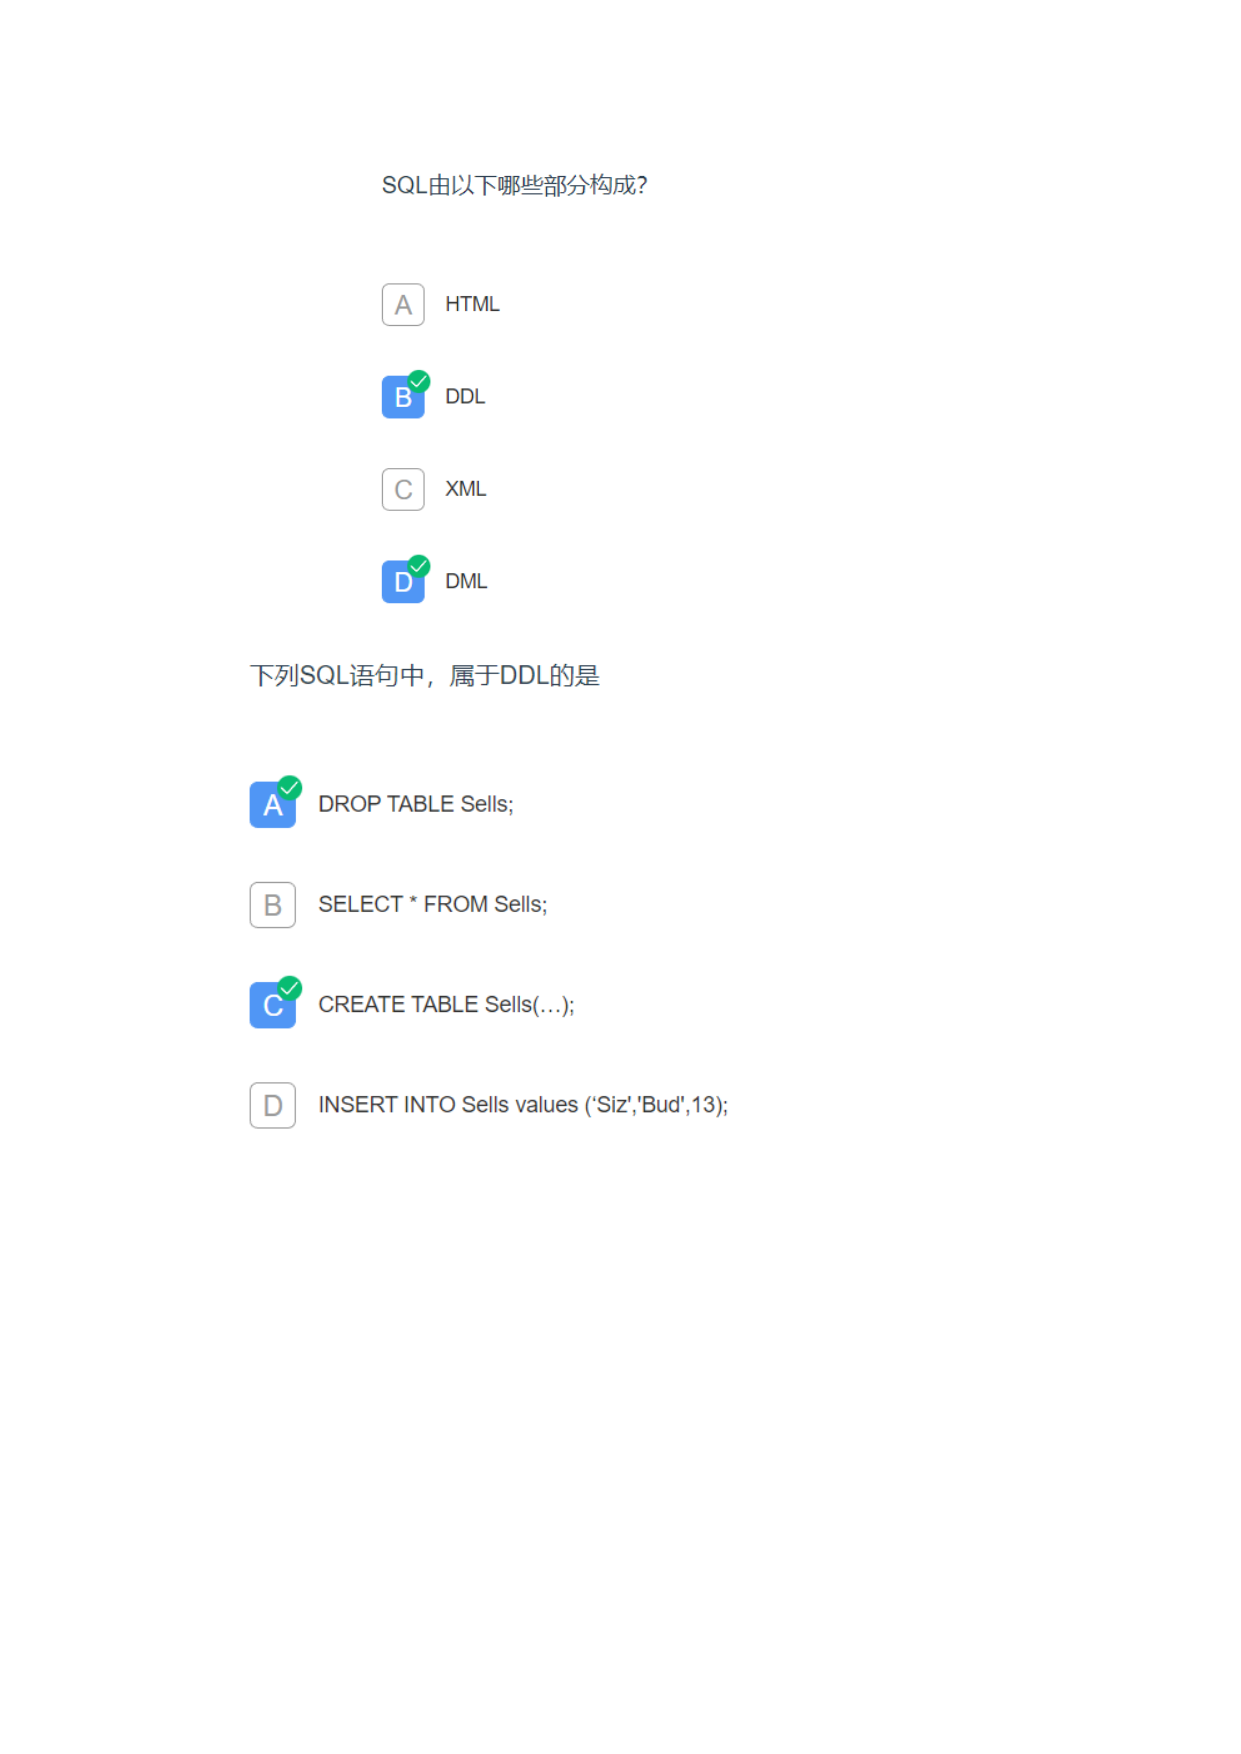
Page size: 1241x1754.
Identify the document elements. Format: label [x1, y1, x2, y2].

picture [376, 162, 865, 616]
picture [226, 649, 1014, 1140]
